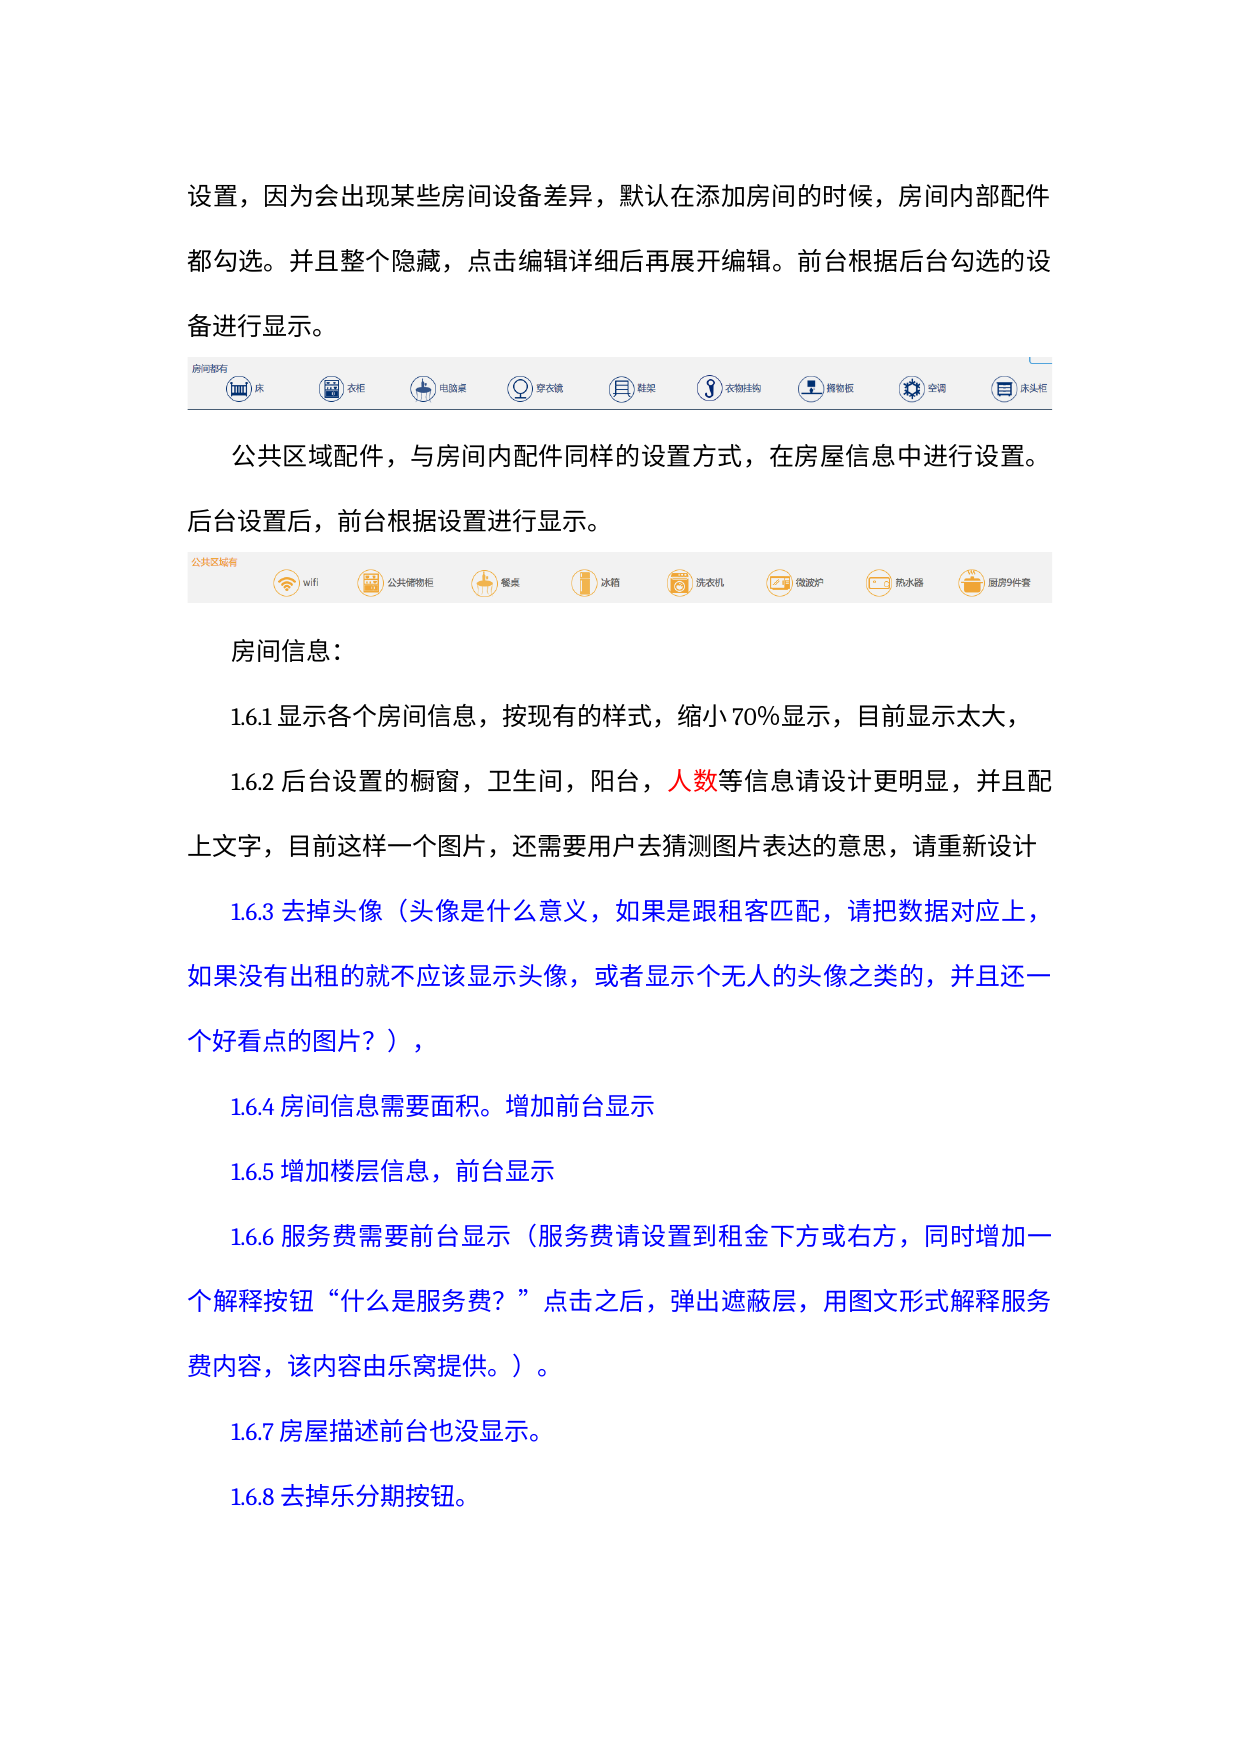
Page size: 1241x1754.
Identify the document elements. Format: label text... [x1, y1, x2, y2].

text 1.6.2 后台设置的橱窗，卫生间，阳台，人数等信息请设计更明显，并且配上文字，目前这样一个图片，还需要用户去猜测图片表达的意思，请重新设计 [187, 747, 1053, 877]
text 1.6.6 服务费需要前台显示（服务费请设置到租金下方或右方，同时增加一个解释按钮“什么是服务费？”点击之后，弹出遮蔽层，用图文形式解释服务费内容，该内容由乐窝提供。）。 [187, 1202, 1053, 1397]
text 公共区域配件，与房间内配件同样的设置方式，在房屋信息中进行设置。后台设置后，前台根据设置进行显示。 [187, 422, 1053, 552]
picture [187, 357, 1053, 410]
text 1.6.3 去掉头像（头像是什么意义，如果是跟租客匹配，请把数据对应上，如果没有出租的就不应该显示头像，或者显示个无人的头像之类的，并且还一个好看点的图片？）， [187, 877, 1053, 1072]
text 1.6.4 房间信息需要面积。增加前台显示 [187, 1072, 1053, 1137]
picture [187, 552, 1053, 603]
text 1.6.7 房屋描述前台也没显示。 [187, 1397, 1053, 1462]
text 1.6.5 增加楼层信息，前台显示 [187, 1137, 1053, 1202]
text 1.6.8 去掉乐分期按钮。 [187, 1462, 1053, 1527]
text 1.6.1 显示各个房间信息，按现有的样式，缩小70％显示，目前显示太大， [187, 682, 1053, 747]
text 房间信息： [187, 617, 1053, 682]
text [187, 162, 1053, 357]
